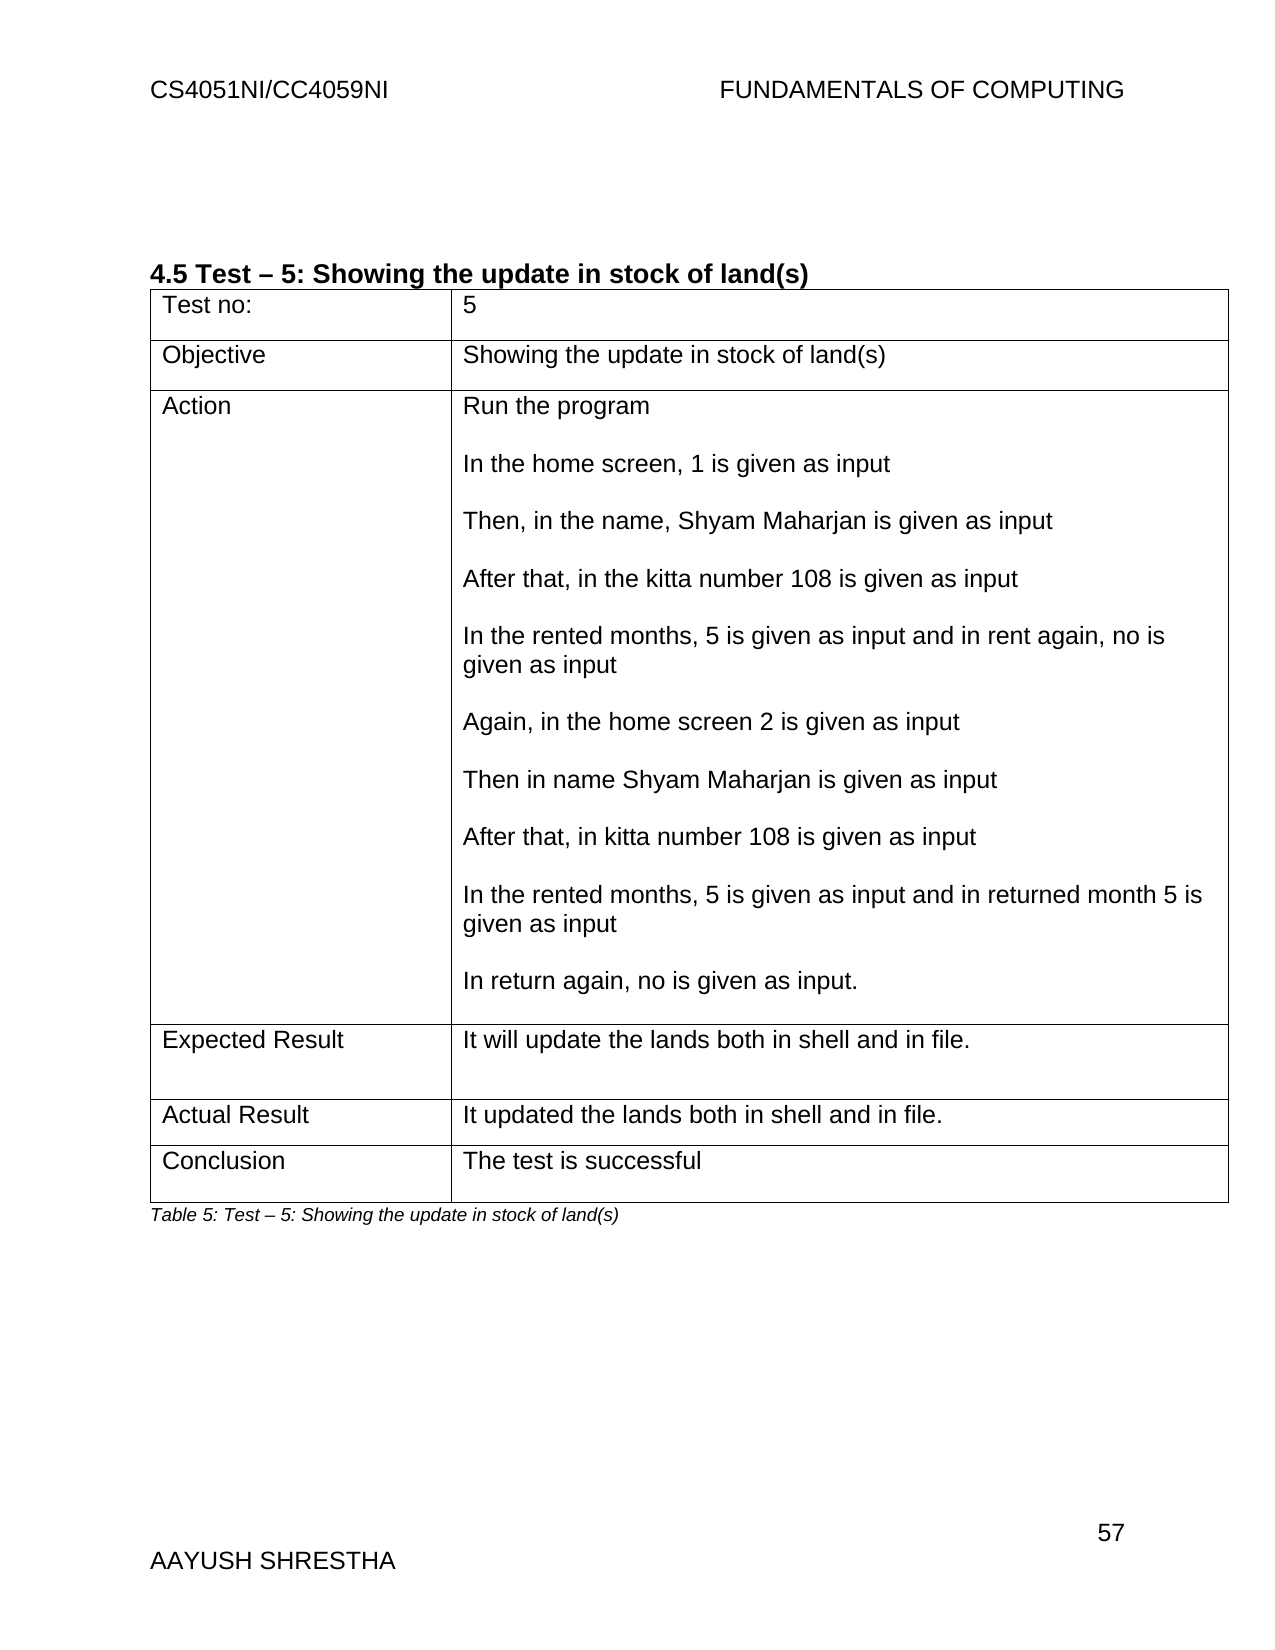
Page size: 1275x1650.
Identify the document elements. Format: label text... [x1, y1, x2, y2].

subtitle 4.5 Test – 5: Showing the update in stock of land(s) [150, 258, 1125, 289]
table_cell Expected Result [151, 1025, 451, 1099]
table_cell Run the program In the home screen, 1 is given as input Then, in the name, Shyam Maharjan is given as input After that, in the kitta number 108 is given as input In the rented months, 5 is given as input and in rent again, no is given as input Again, in the home screen 2 is given as input Then in name Shyam Maharjan is given as input After that, in kitta number 108 is given as input In the rented months, 5 is given as input and in returned month 5 is given as input In return again, no is given as input. [452, 391, 1228, 1023]
table_cell Actual Result [151, 1100, 451, 1145]
table_cell Action [151, 391, 451, 1023]
table_cell Showing the update in stock of land(s) [452, 341, 1228, 390]
table_cell The test is successful [452, 1146, 1228, 1202]
table_cell It will update the lands both in shell and in file. [452, 1025, 1228, 1099]
table_cell Conclusion [151, 1146, 451, 1202]
text Table 5: Test – 5: Showing the update in stock of land(s) [150, 1203, 1125, 1225]
table_header Test no: [151, 290, 451, 339]
table_cell It updated the lands both in shell and in file. [452, 1100, 1228, 1145]
table_header 5 [452, 290, 1228, 339]
table_cell Objective [151, 341, 451, 390]
